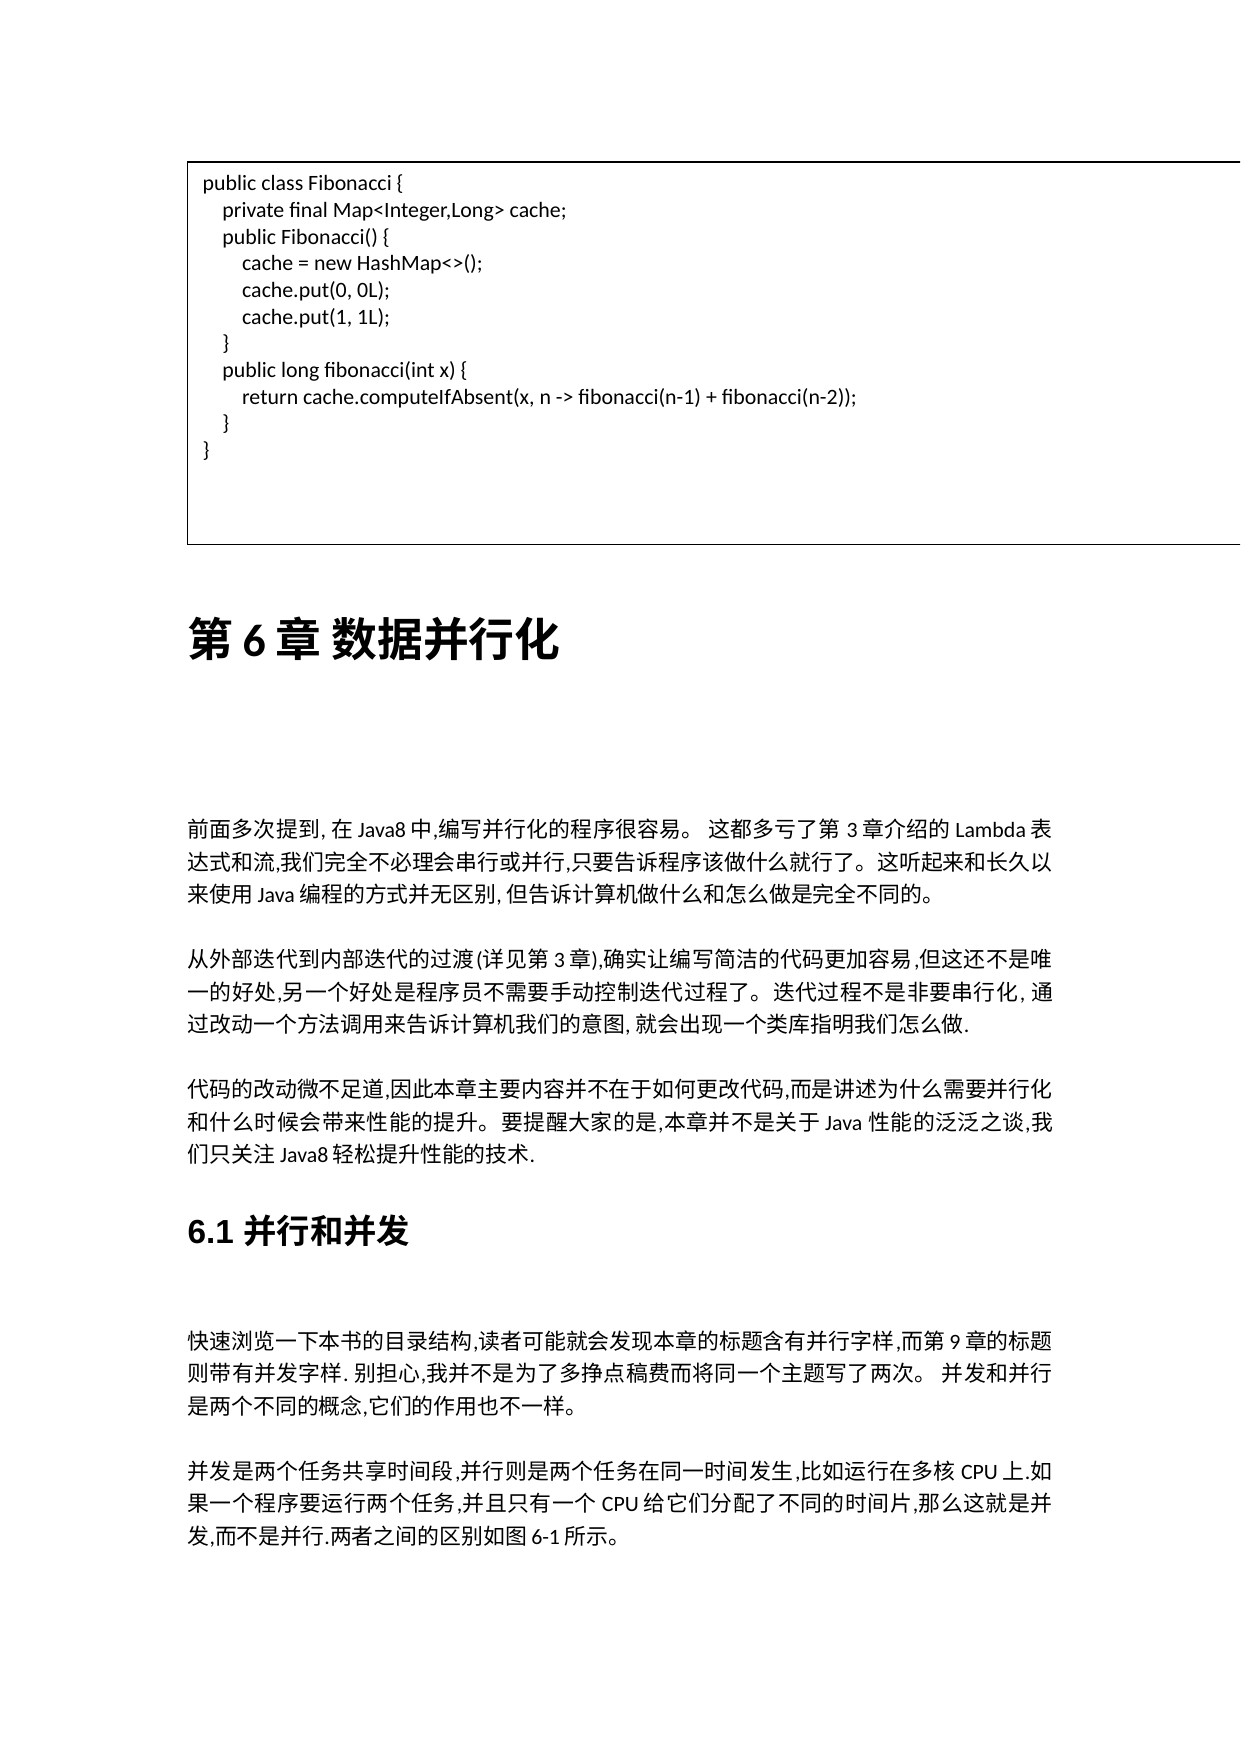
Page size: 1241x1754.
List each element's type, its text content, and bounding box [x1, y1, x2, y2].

text 代码的改动微不足道,因此本章主要内容并不在于如何更改代码,而是讲述为什么需要并行化和什么时候会带来性能的提升。要提醒大家的是,本章并不是关于Java 性能的泛泛之谈,我们只关注 Java8轻松提升性能的技术. [187, 1072, 1053, 1169]
text 快速浏览一下本书的目录结构,读者可能就会发现本章的标题含有并行字样,而第9章的标题则带有并发字样. 别担心,我并不是为了多挣点稿费而将同一个主题写了两次。 并发和并行是两个不同的概念,它们的作用也不一样。 [187, 1323, 1053, 1421]
text 从外部迭代到内部迭代的过渡(详见第3章),确实让编写简洁的代码更加容易,但这还不是唯一的好处,另一个好处是程序员不需要手动控制迭代过程了。迭代过程不是非要串行化, 通过改动一个方法调用来告诉计算机我们的意图, 就会出现一个类库指明我们怎么做. [187, 942, 1053, 1039]
subtitle 6.1 并行和并发 [187, 1197, 1053, 1262]
subtitle 第6章 数据并行化 [187, 587, 1053, 685]
text 前面多次提到, 在Java8中,编写并行化的程序很容易。 这都多亏了第3章介绍的Lambda表达式和流,我们完全不必理会串行或并行,只要告诉程序该做什么就行了。这听起来和长久以来使用Java编程的方式并无区别, 但告诉计算机做什么和怎么做是完全不同的。 [187, 812, 1053, 909]
text 并发是两个任务共享时间段,并行则是两个任务在同一时间发生,比如运行在多核CPU上.如果一个程序要运行两个任务,并且只有一个CPU给它们分配了不同的时间片,那么这就是并发,而不是并行.两者之间的区别如图6-1所示。 [187, 1453, 1053, 1551]
